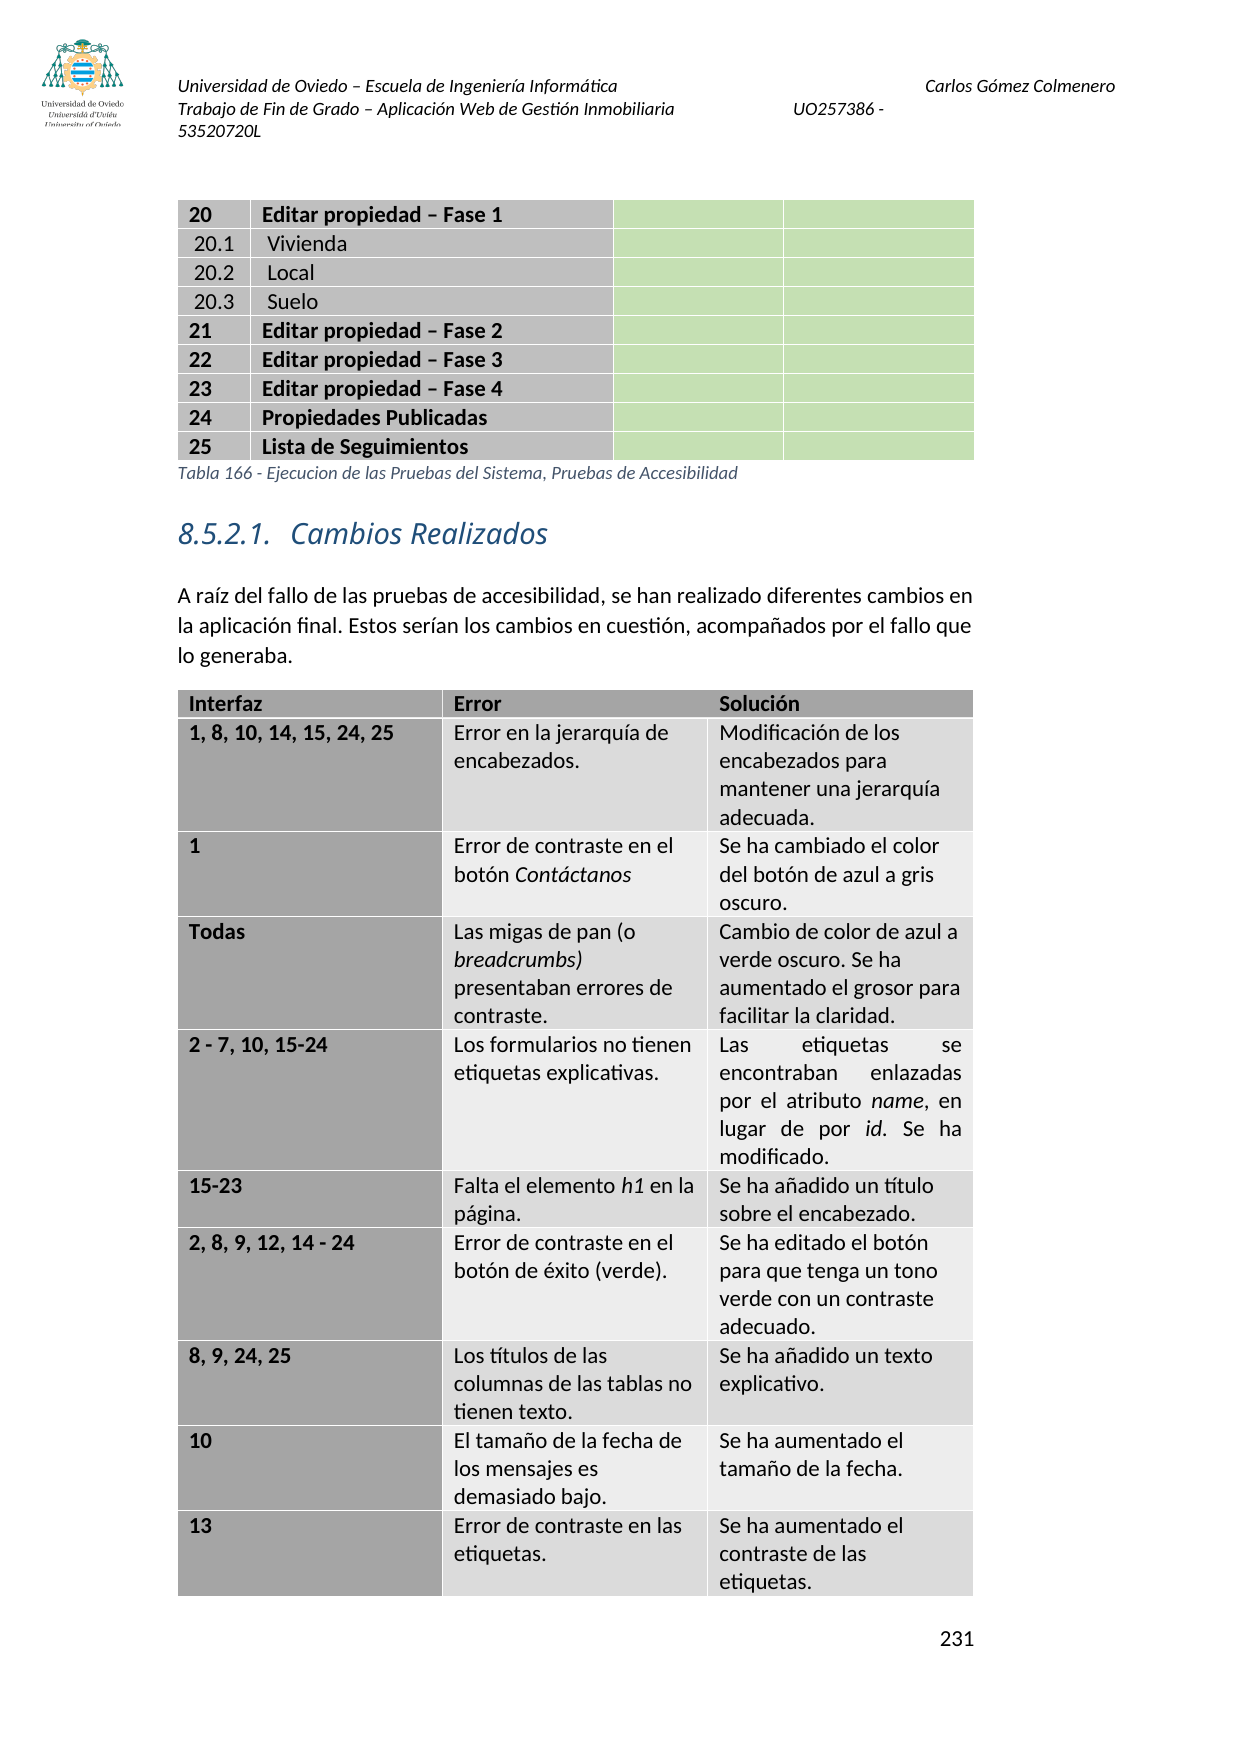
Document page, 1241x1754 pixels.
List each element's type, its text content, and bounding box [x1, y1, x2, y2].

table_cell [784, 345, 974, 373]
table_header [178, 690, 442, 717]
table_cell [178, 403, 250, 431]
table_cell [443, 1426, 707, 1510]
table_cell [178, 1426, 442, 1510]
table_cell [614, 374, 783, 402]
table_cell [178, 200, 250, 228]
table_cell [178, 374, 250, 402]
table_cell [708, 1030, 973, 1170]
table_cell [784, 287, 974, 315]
picture [36, 38, 124, 126]
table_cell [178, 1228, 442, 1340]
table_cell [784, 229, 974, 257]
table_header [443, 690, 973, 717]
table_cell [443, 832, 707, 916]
text A raíz del fallo de las pruebas de accesibilidad, se han realizado diferentes cambios en la aplicación final. Estos serían los cambios en cuestión, acompañados por el fallo que lo generaba. [177, 581, 974, 669]
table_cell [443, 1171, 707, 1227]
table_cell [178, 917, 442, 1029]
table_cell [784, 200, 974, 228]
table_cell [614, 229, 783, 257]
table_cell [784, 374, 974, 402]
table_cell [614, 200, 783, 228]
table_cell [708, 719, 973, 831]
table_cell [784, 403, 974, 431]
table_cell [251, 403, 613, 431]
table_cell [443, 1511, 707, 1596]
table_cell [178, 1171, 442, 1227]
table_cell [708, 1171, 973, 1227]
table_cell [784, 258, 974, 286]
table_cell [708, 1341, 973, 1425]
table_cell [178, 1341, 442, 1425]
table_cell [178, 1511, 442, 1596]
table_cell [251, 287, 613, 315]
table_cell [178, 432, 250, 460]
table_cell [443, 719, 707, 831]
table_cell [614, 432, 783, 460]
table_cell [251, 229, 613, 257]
subtitle Cambios Realizados [177, 513, 974, 553]
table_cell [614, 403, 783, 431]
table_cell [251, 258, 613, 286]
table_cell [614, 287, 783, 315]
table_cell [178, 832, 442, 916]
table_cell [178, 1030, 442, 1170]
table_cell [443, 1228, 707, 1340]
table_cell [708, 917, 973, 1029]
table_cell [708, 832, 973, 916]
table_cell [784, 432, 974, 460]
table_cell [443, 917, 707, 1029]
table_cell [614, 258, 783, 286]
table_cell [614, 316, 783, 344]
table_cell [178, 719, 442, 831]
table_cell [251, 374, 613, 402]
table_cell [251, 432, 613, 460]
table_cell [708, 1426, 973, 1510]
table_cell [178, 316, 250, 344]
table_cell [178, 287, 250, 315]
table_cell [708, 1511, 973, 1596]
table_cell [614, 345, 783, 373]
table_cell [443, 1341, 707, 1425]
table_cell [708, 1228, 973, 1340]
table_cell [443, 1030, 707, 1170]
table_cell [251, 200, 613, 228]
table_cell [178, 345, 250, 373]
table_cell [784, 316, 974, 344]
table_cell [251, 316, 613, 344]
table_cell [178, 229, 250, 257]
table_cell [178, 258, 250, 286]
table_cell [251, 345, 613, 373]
